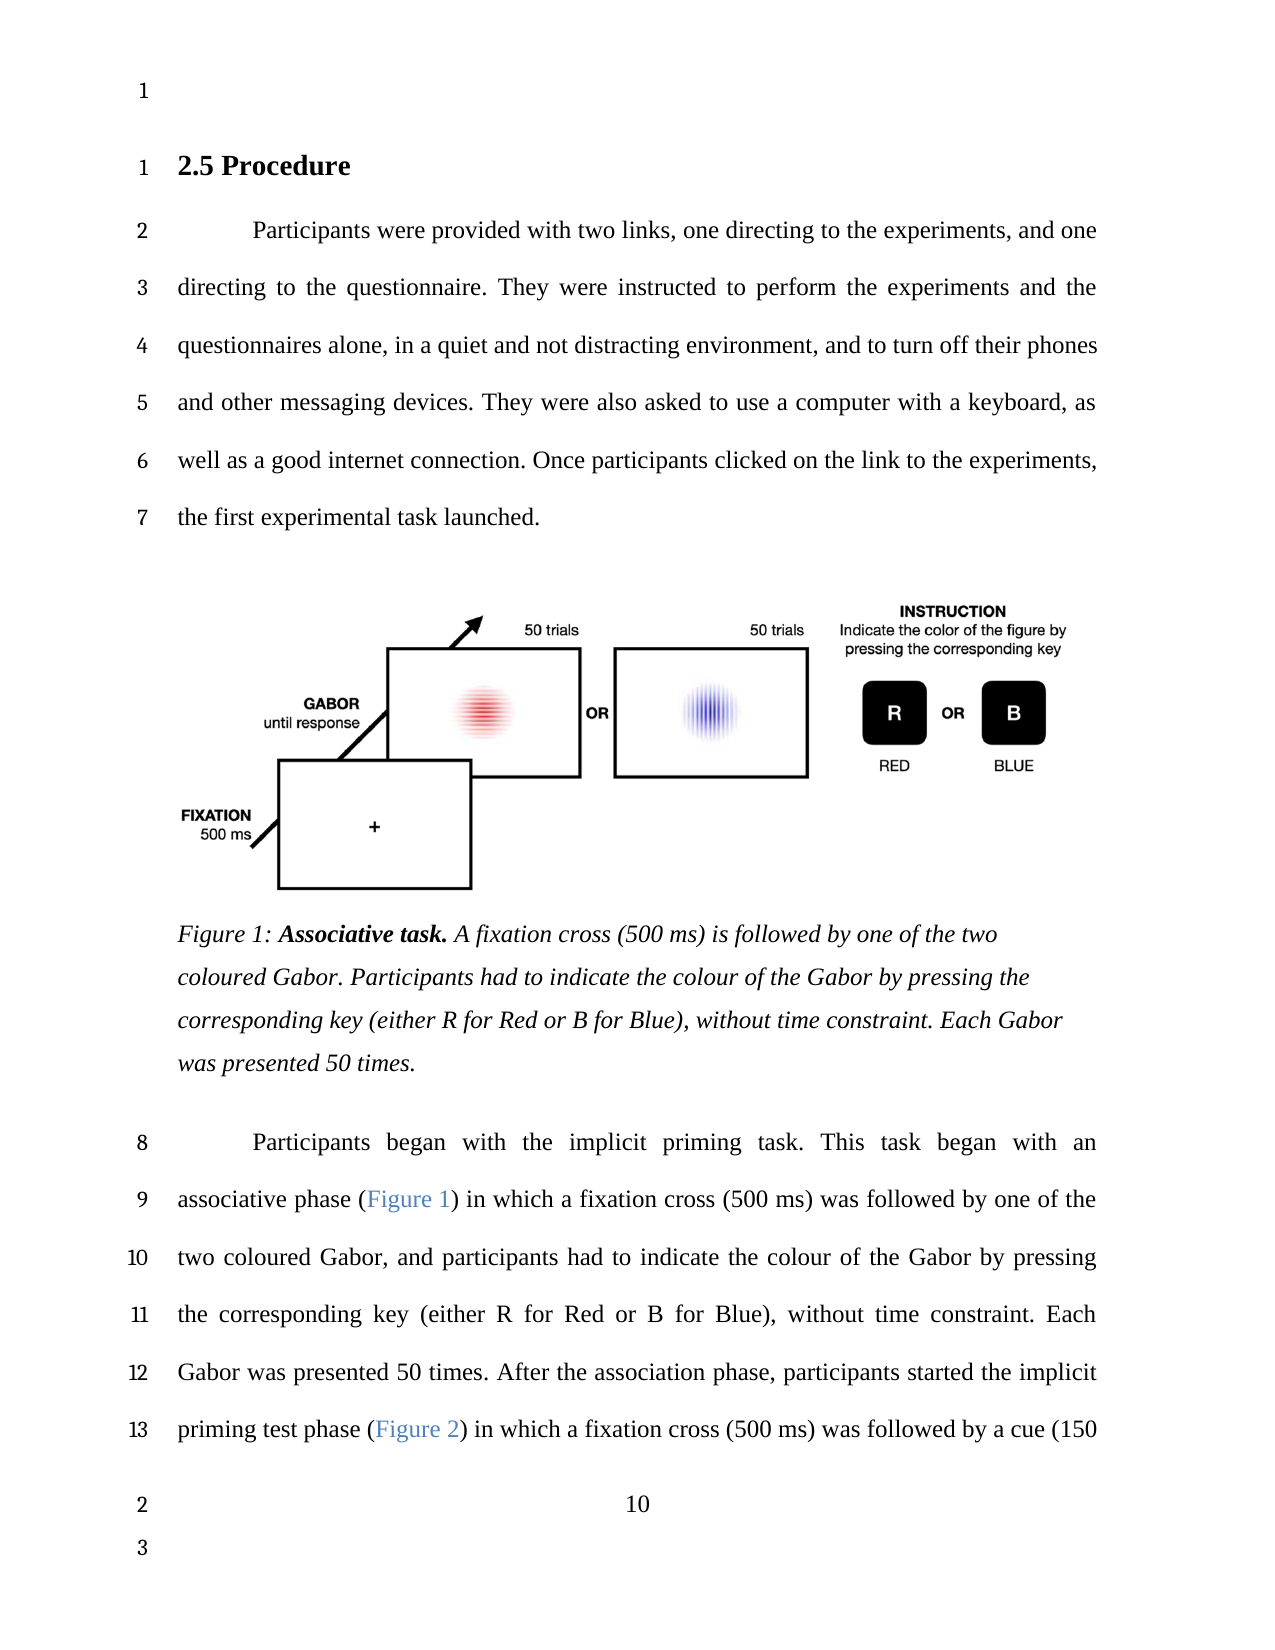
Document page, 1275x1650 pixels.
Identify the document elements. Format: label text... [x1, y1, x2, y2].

subtitle 2.5 Procedure [177, 148, 1098, 181]
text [177, 1127, 1098, 1443]
table_header Figure 1: Associative task. A fixation cross (500 ms) is followed by one of the two coloured Gabor. Participants had to indicate the colour of the Gabor by pressing the corresponding key (either R for Red or B for Blue), without time constraint. Each Gabor was presented 50 times. [166, 576, 1087, 1108]
text Participants were provided with two links, one directing to the experiments, and one directing to the questionnaire. They were instructed to perform the experiments and the questionnaires alone, in a quiet and not distracting environment, and to turn off their phones and other messaging devices. They were also asked to use a computer with a keyboard, as well as a good internet connection. Once participants clicked on the link to the experiments, the first experimental task launched. [177, 215, 1098, 531]
picture [177, 580, 1082, 898]
